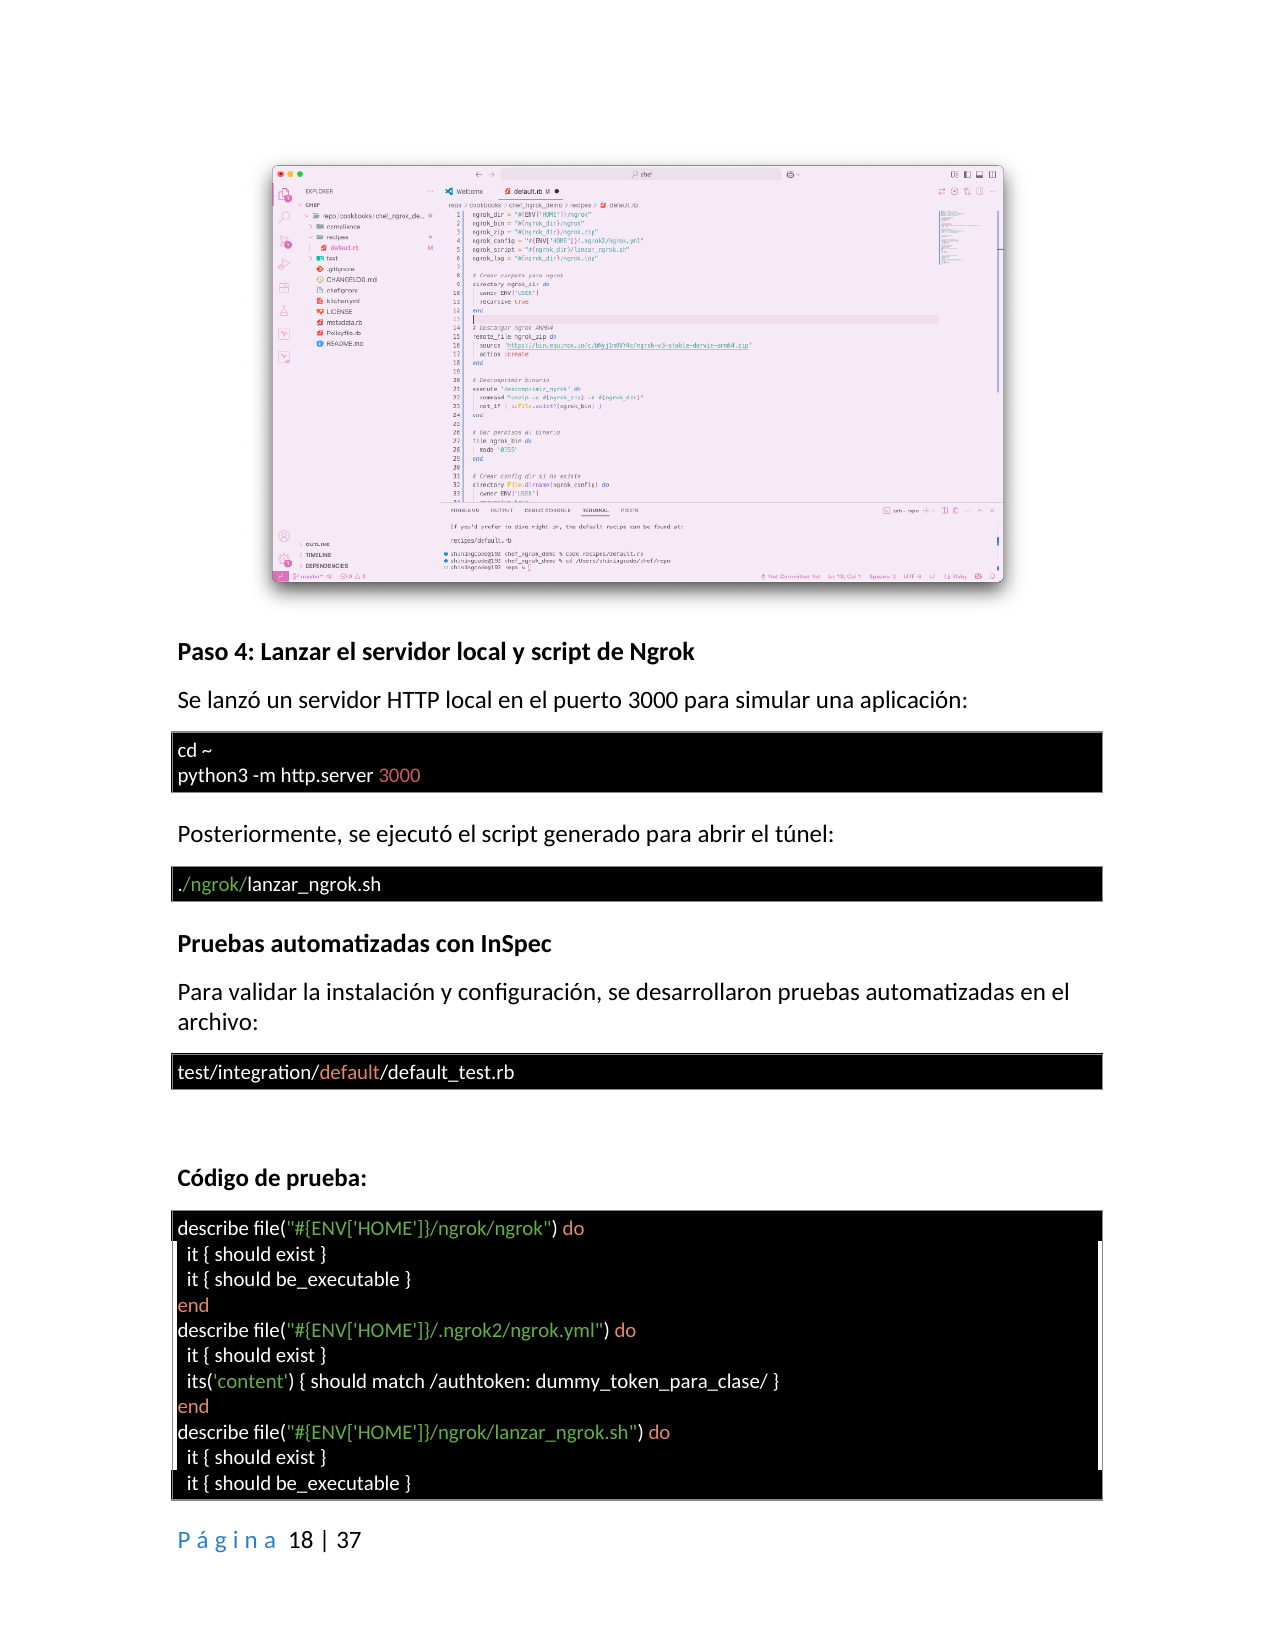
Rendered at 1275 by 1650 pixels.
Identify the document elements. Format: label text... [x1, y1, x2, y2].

text it { should exist } [177, 1444, 1098, 1464]
text cd ~ [173, 733, 1102, 756]
text describe file("#{ENV['HOME']}/ngrok/ngrok") do [173, 1211, 1102, 1241]
text end [177, 1292, 1098, 1317]
text Posteriormente, se ejecutó el script generado para abrir el túnel: [177, 818, 1098, 849]
text ./ngrok/lanzar_ngrok.sh [173, 867, 1102, 901]
text Para validar la instalación y configuración, se desarrollaron pruebas automatizadas en el archivo: [177, 976, 1098, 1037]
text it { should exist } [177, 1241, 1098, 1266]
text Se lanzó un servidor HTTP local en el puerto 3000 para simular una aplicación: [177, 684, 1098, 714]
text it { should be_executable } [177, 1266, 1098, 1292]
picture [245, 147, 1030, 617]
text its('content') { should match /authtoken: dummy_token_para_clase/ } [177, 1368, 1098, 1393]
text Código de prueba: [177, 1163, 1098, 1193]
text it { should be_executable } [173, 1464, 1102, 1499]
text end [177, 1393, 1098, 1419]
text python3 -m http.server 3000 [173, 756, 1102, 792]
text test/integration/default/default_test.rb [173, 1055, 1102, 1089]
subtitle Pruebas automatizadas con InSpec [177, 927, 1098, 959]
text it { should exist } [177, 1343, 1098, 1368]
subtitle Paso 4: Lanzar el servidor local y script de Ngrok [177, 635, 1098, 667]
text describe file("#{ENV['HOME']}/.ngrok2/ngrok.yml") do [177, 1317, 1098, 1343]
text describe file("#{ENV['HOME']}/ngrok/lanzar_ngrok.sh") do [177, 1419, 1098, 1444]
